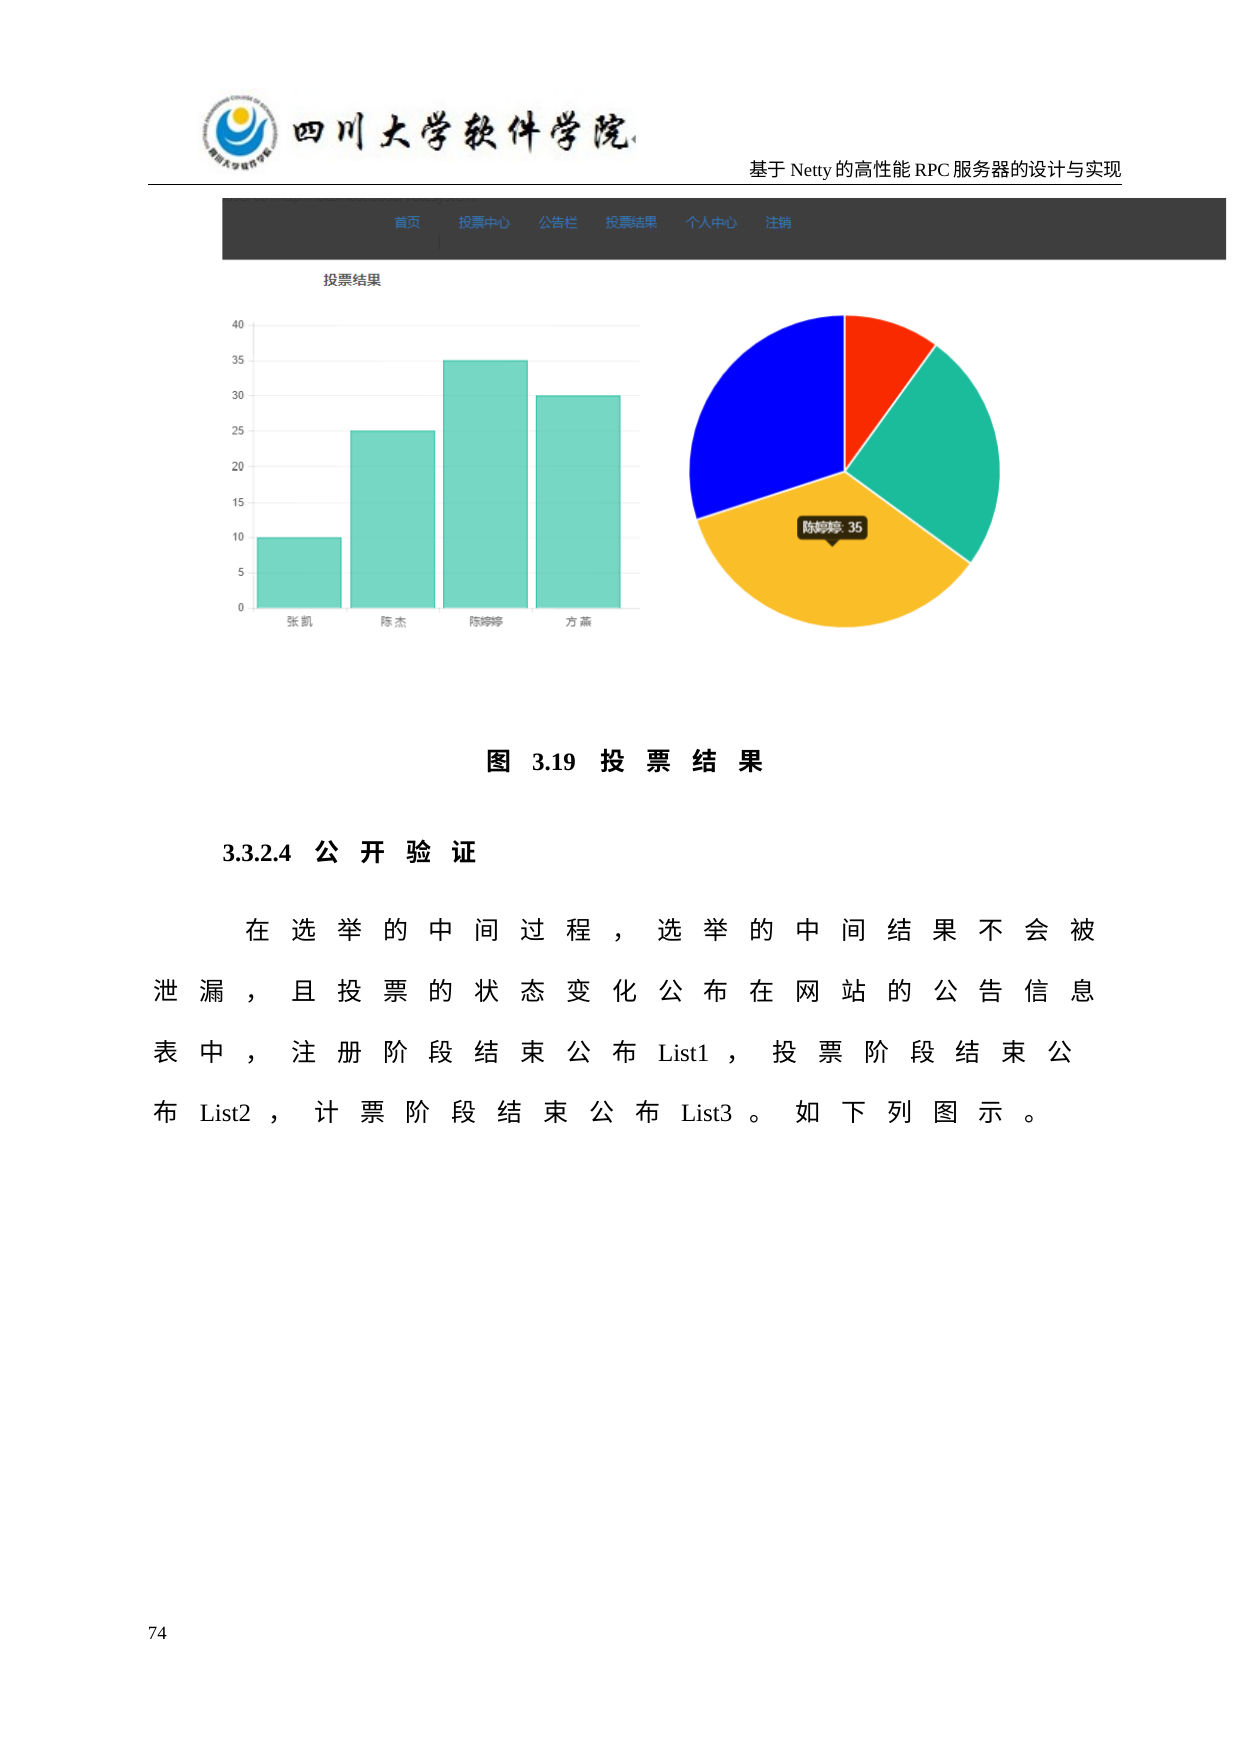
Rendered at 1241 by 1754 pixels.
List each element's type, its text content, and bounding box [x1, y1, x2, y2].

picture [197, 88, 639, 177]
picture [222, 198, 1227, 681]
text 在选举的中间过程，选举的中间结果不会被泄漏，且投票的状态变化公布在网站的公告信息表中，注册阶段结束公布List1，投票阶段结束公布List2，计票阶段结束公布List3。如下列图示。 [154, 899, 1116, 1141]
text 图3.19 投票结果 [154, 729, 1116, 789]
text 3.3.2.4 公开验证 [154, 820, 1116, 881]
